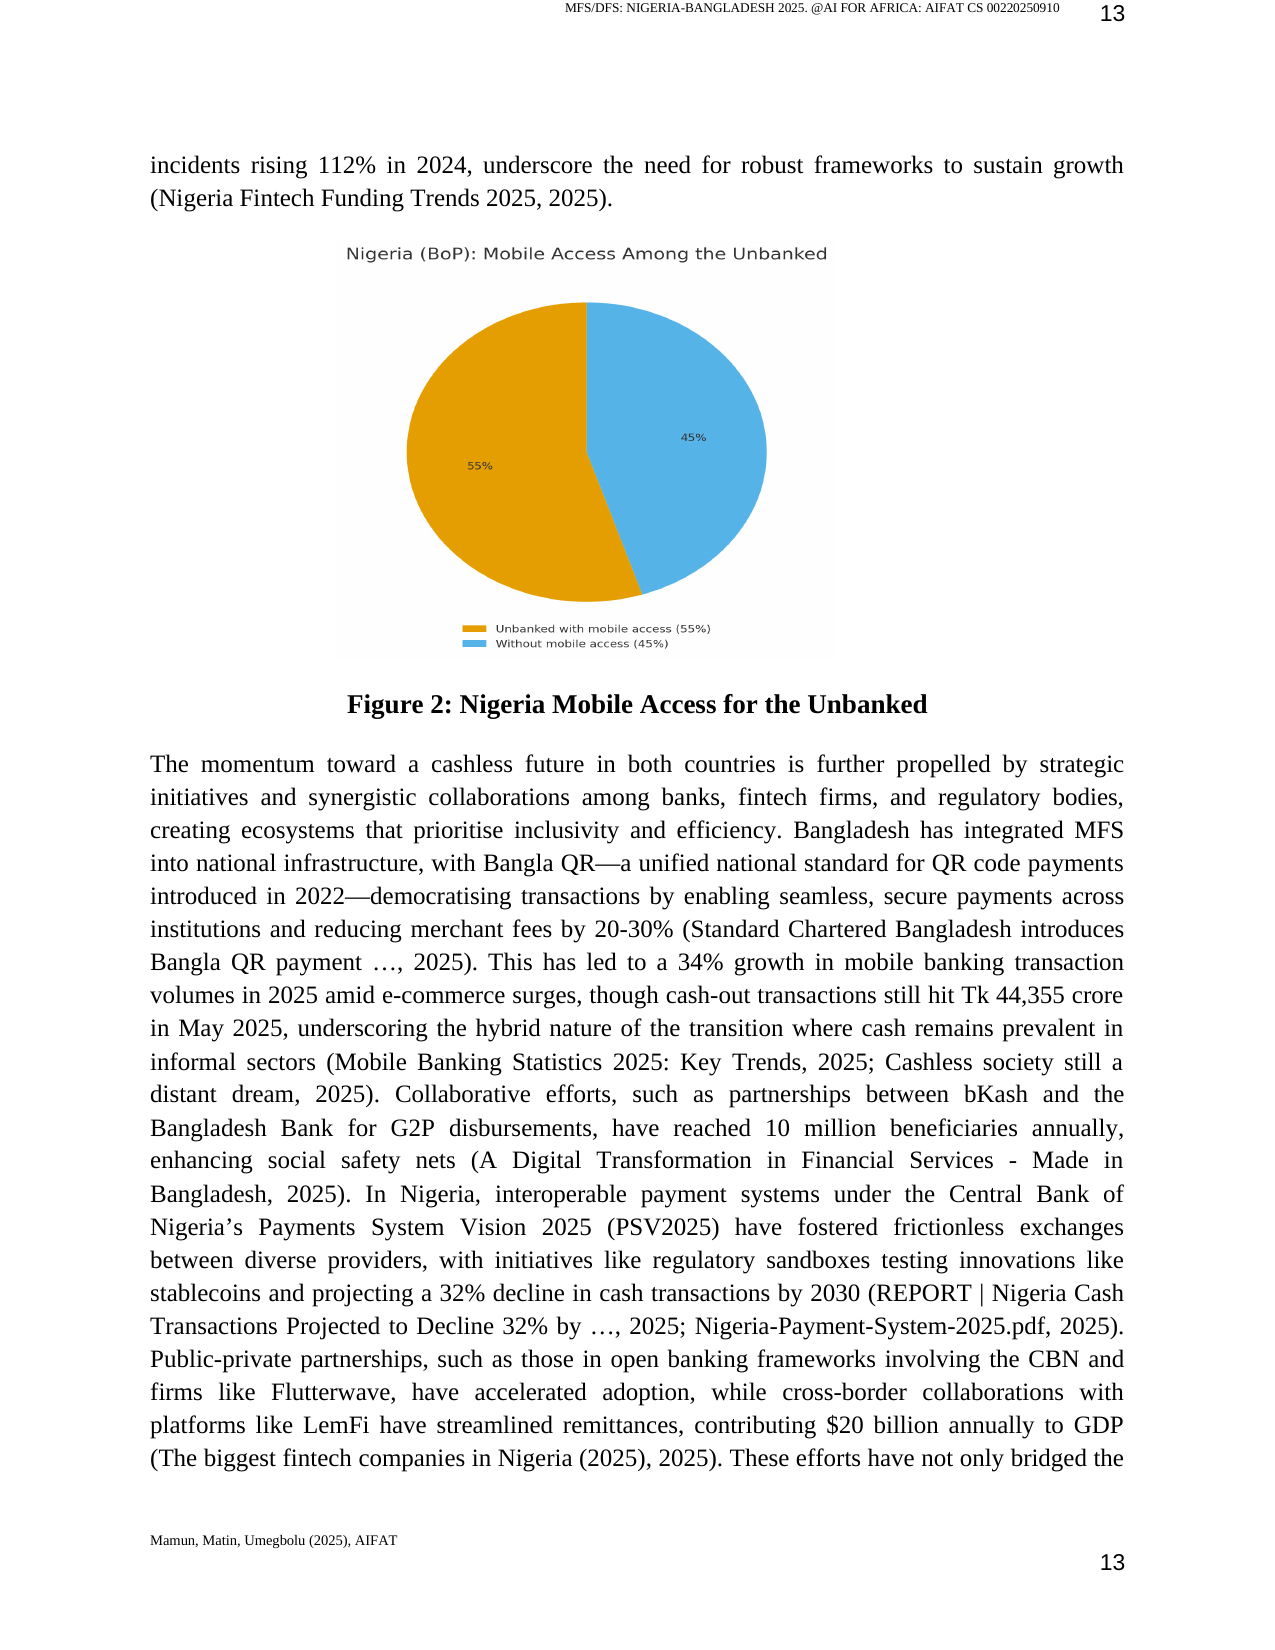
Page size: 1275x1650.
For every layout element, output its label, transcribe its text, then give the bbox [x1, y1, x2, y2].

subtitle Figure 2: Nigeria Mobile Access for the Unbanked [150, 689, 1125, 720]
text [150, 749, 1125, 1472]
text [150, 150, 1125, 212]
picture [337, 241, 836, 660]
